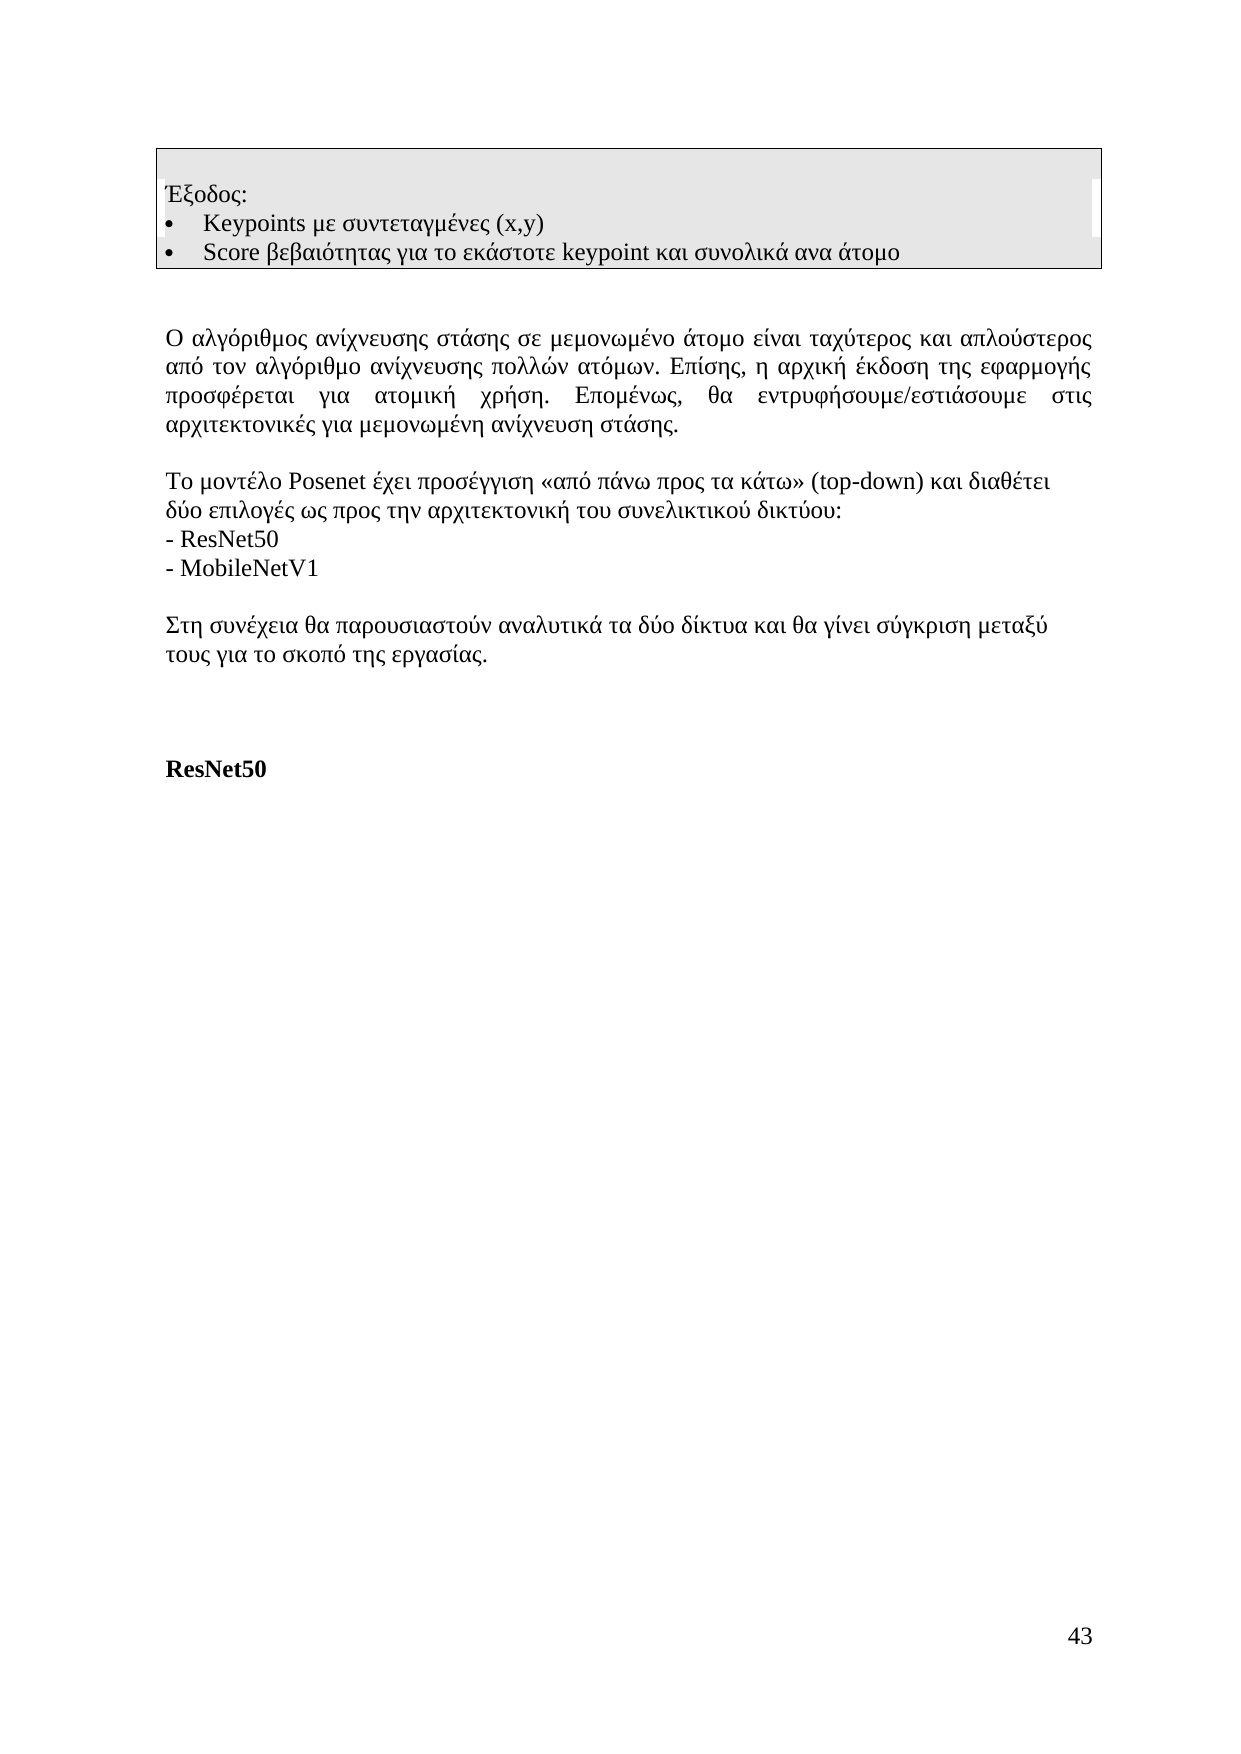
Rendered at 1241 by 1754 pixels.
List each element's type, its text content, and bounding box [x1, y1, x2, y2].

text Έξοδος: [165, 179, 1092, 208]
text Το μοντέλο Posenet έχει προσέγγιση «από πάνω προς τα κάτω» (top-down) και διαθέτει δύο επιλογές ως προς την αρχιτεκτονική του συνελικτικού δικτύου: - ResNet50 [165, 466, 1092, 553]
text Ο αλγόριθμος ανίχνευσης στάσης σε μεμονωμένο άτομο είναι ταχύτερος και απλούστερος από τον αλγόριθμο ανίχνευσης πολλών ατόμων. Επίσης, η αρχική έκδοση της εφαρμογής προσφέρεται για ατομική χρήση. Επομένως, θα εντρυφήσουμε/εστιάσουμε στις αρχιτεκτονικές για μεμονωμένη ανίχνευση στάσης. [165, 323, 1092, 438]
text Στη συνέχεια θα παρουσιαστούν αναλυτικά τα δύο δίκτυα και θα γίνει σύγκριση μεταξύ τους για το σκοπό της εργασίας. [165, 610, 1092, 668]
text ResNet50 [165, 754, 1092, 783]
text - MobileNetV1 [165, 553, 1092, 581]
list Keypoints με συντεταγμένες (x,y) [165, 208, 1092, 234]
list Score βεβαιότητας για το εκάστοτε keypoint και συνολικά ανα άτομο [157, 234, 1101, 268]
